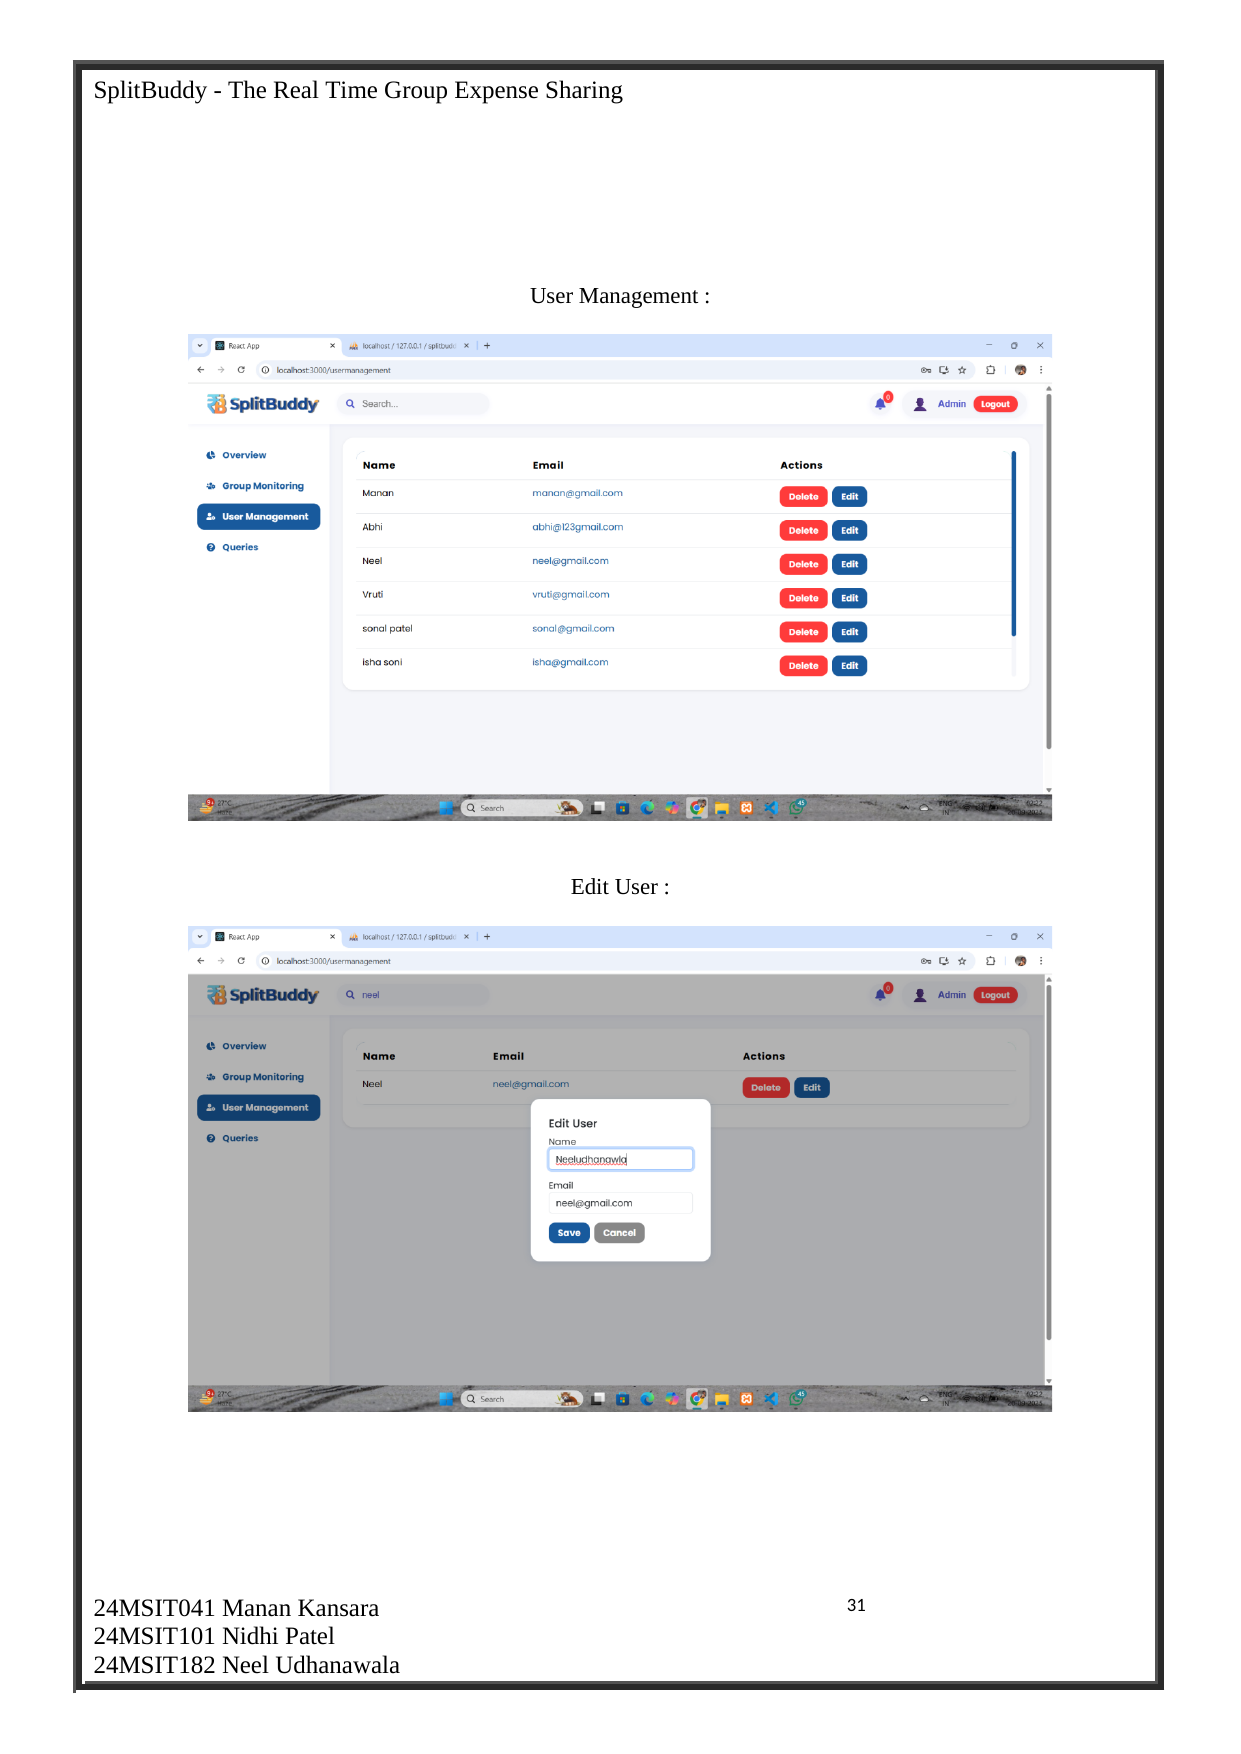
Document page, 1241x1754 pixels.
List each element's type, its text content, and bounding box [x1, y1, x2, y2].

picture [188, 926, 1053, 1412]
text User Management : [93, 282, 1147, 308]
text Edit User : [93, 873, 1147, 899]
picture [188, 334, 1053, 821]
